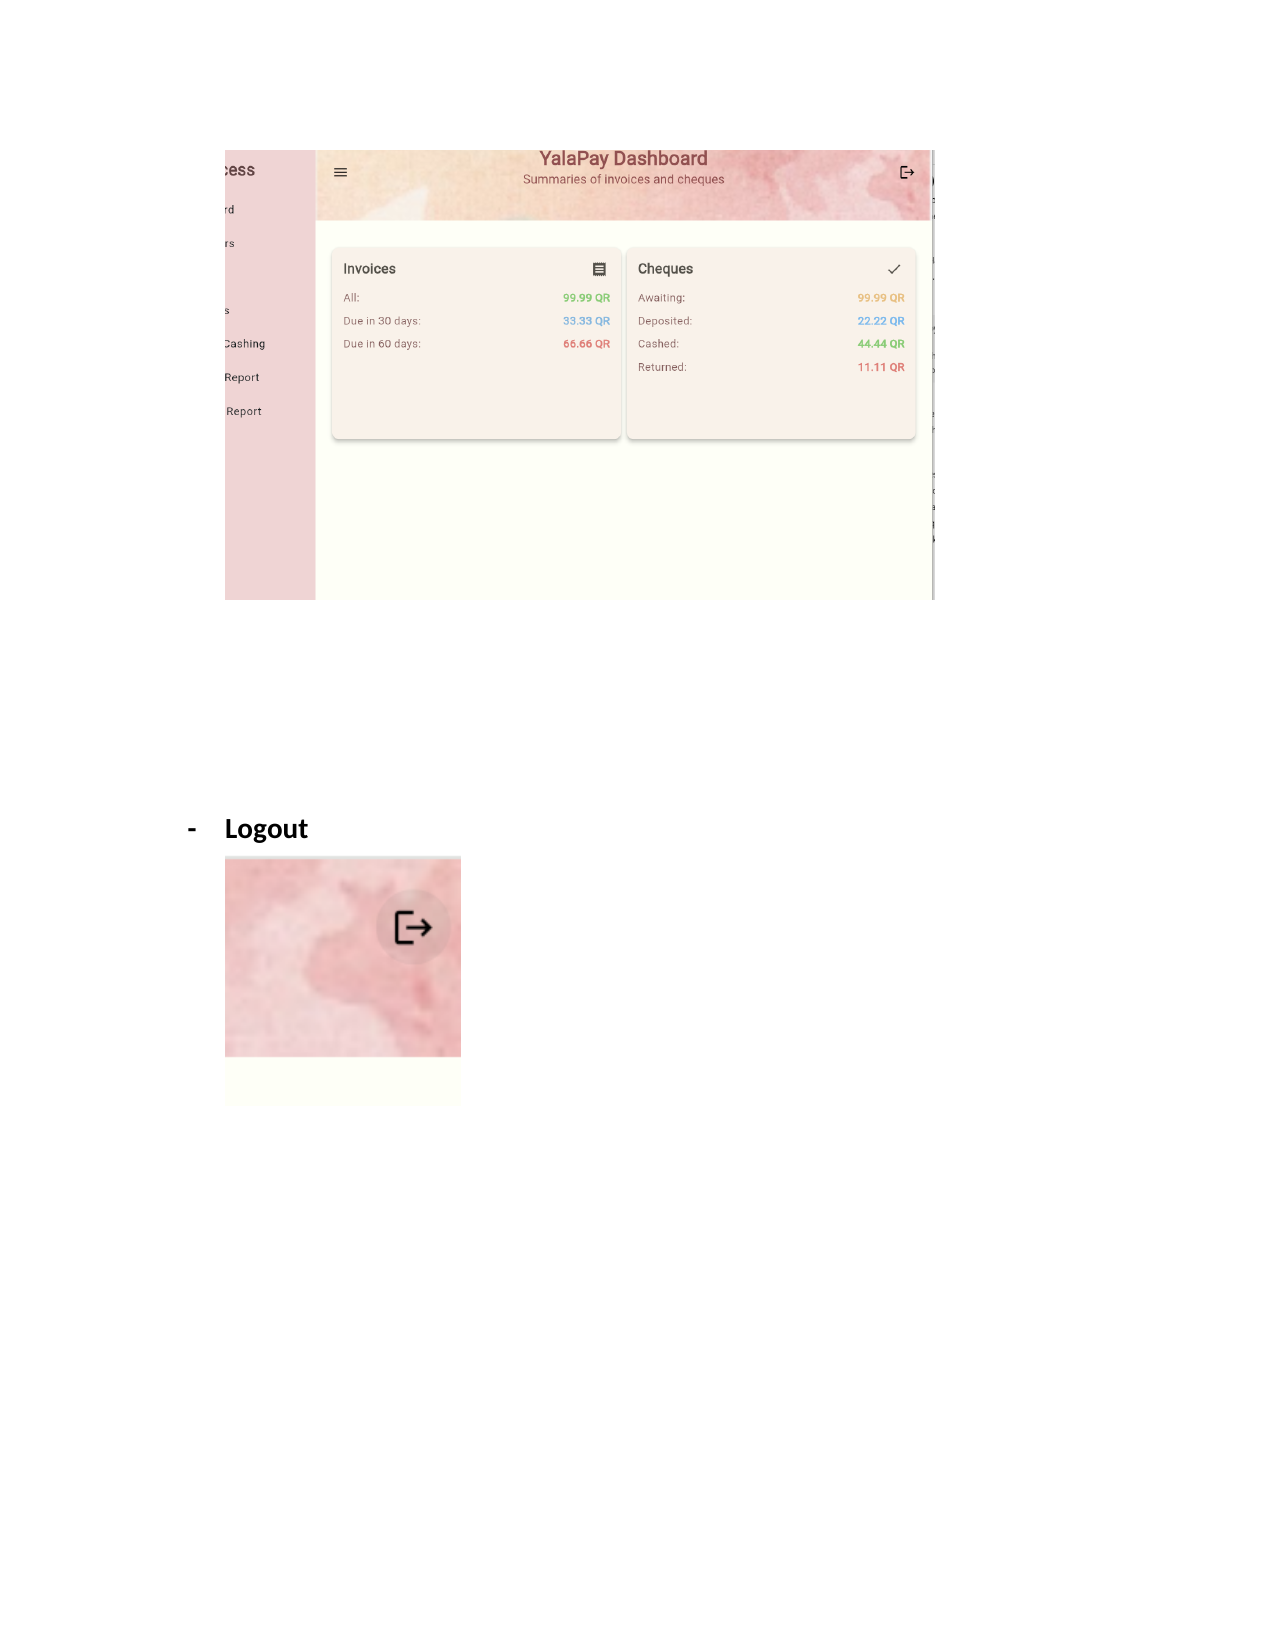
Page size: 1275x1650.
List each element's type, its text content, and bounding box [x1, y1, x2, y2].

picture [225, 850, 461, 1106]
picture [225, 150, 935, 600]
list Logout [187, 810, 1125, 846]
